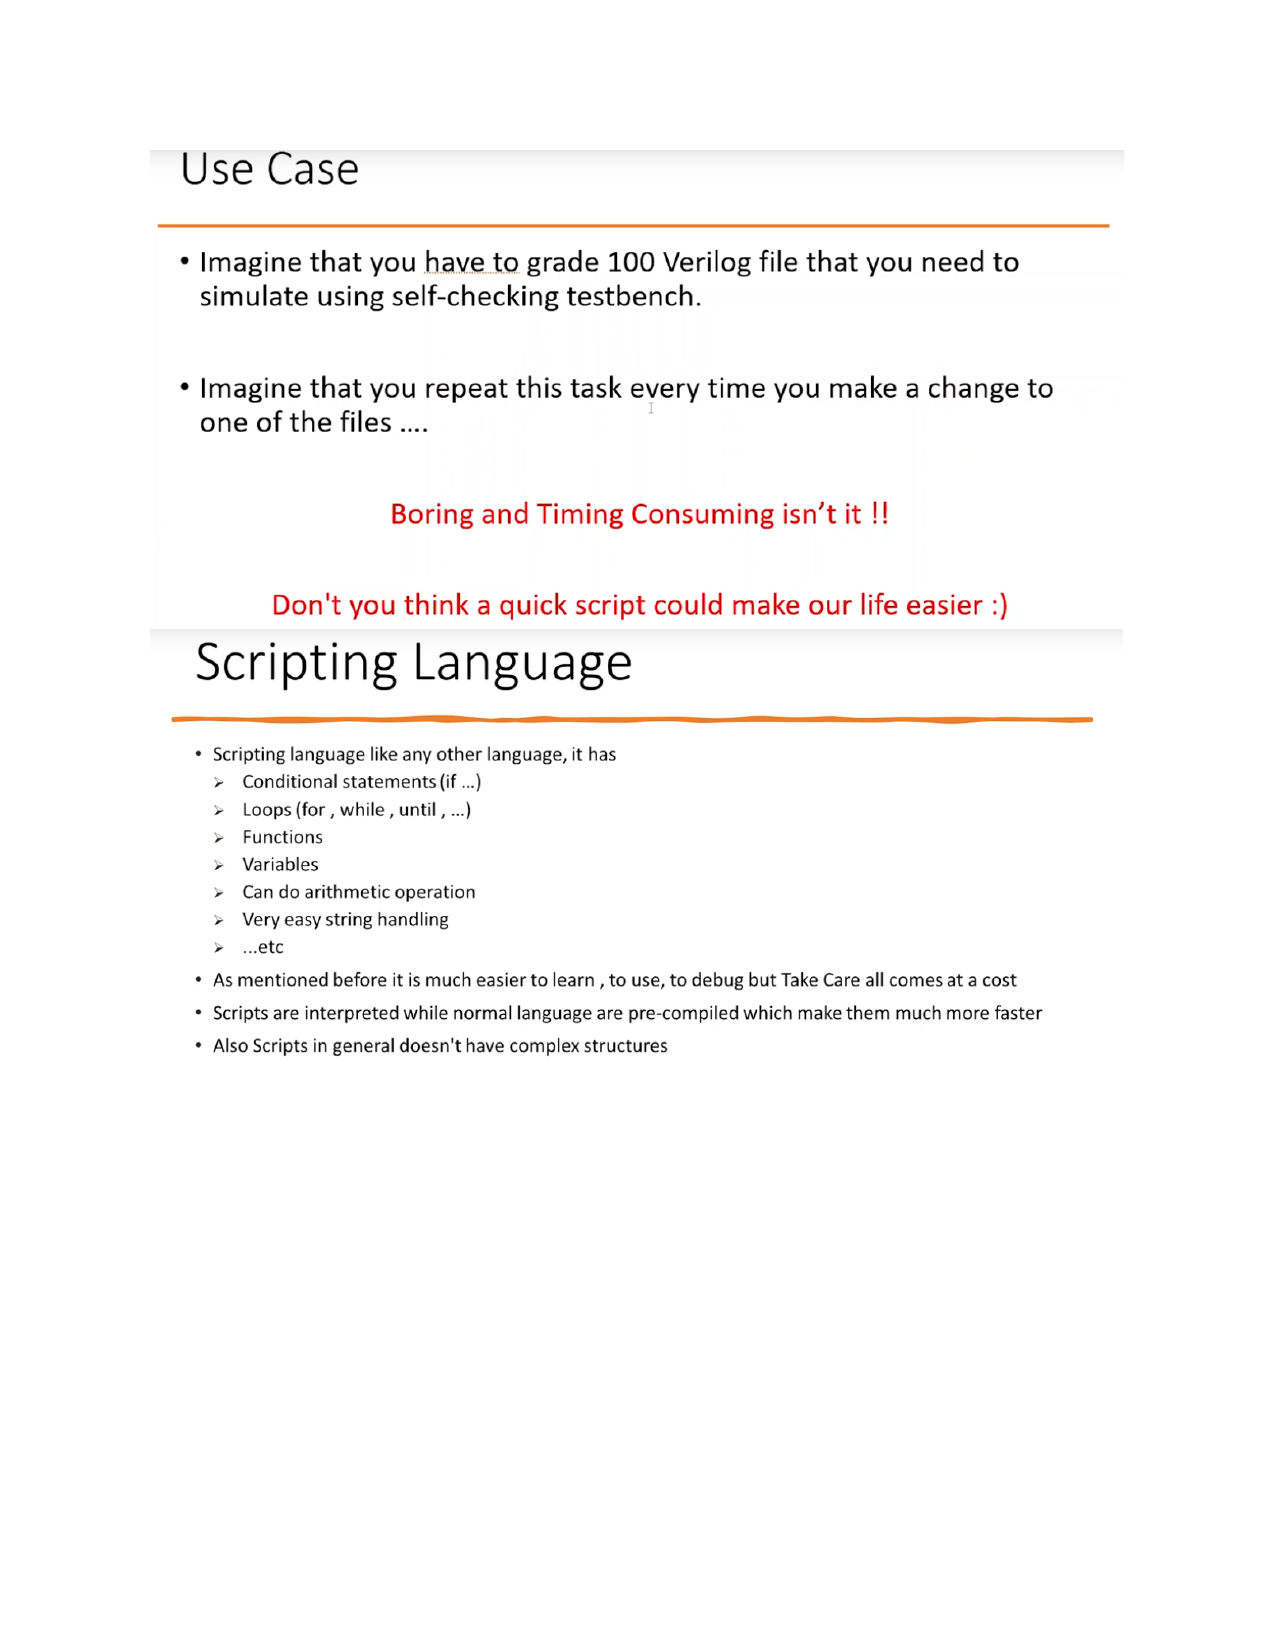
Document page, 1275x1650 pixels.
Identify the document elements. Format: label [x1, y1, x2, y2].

picture [150, 150, 1125, 624]
picture [150, 629, 1124, 1076]
